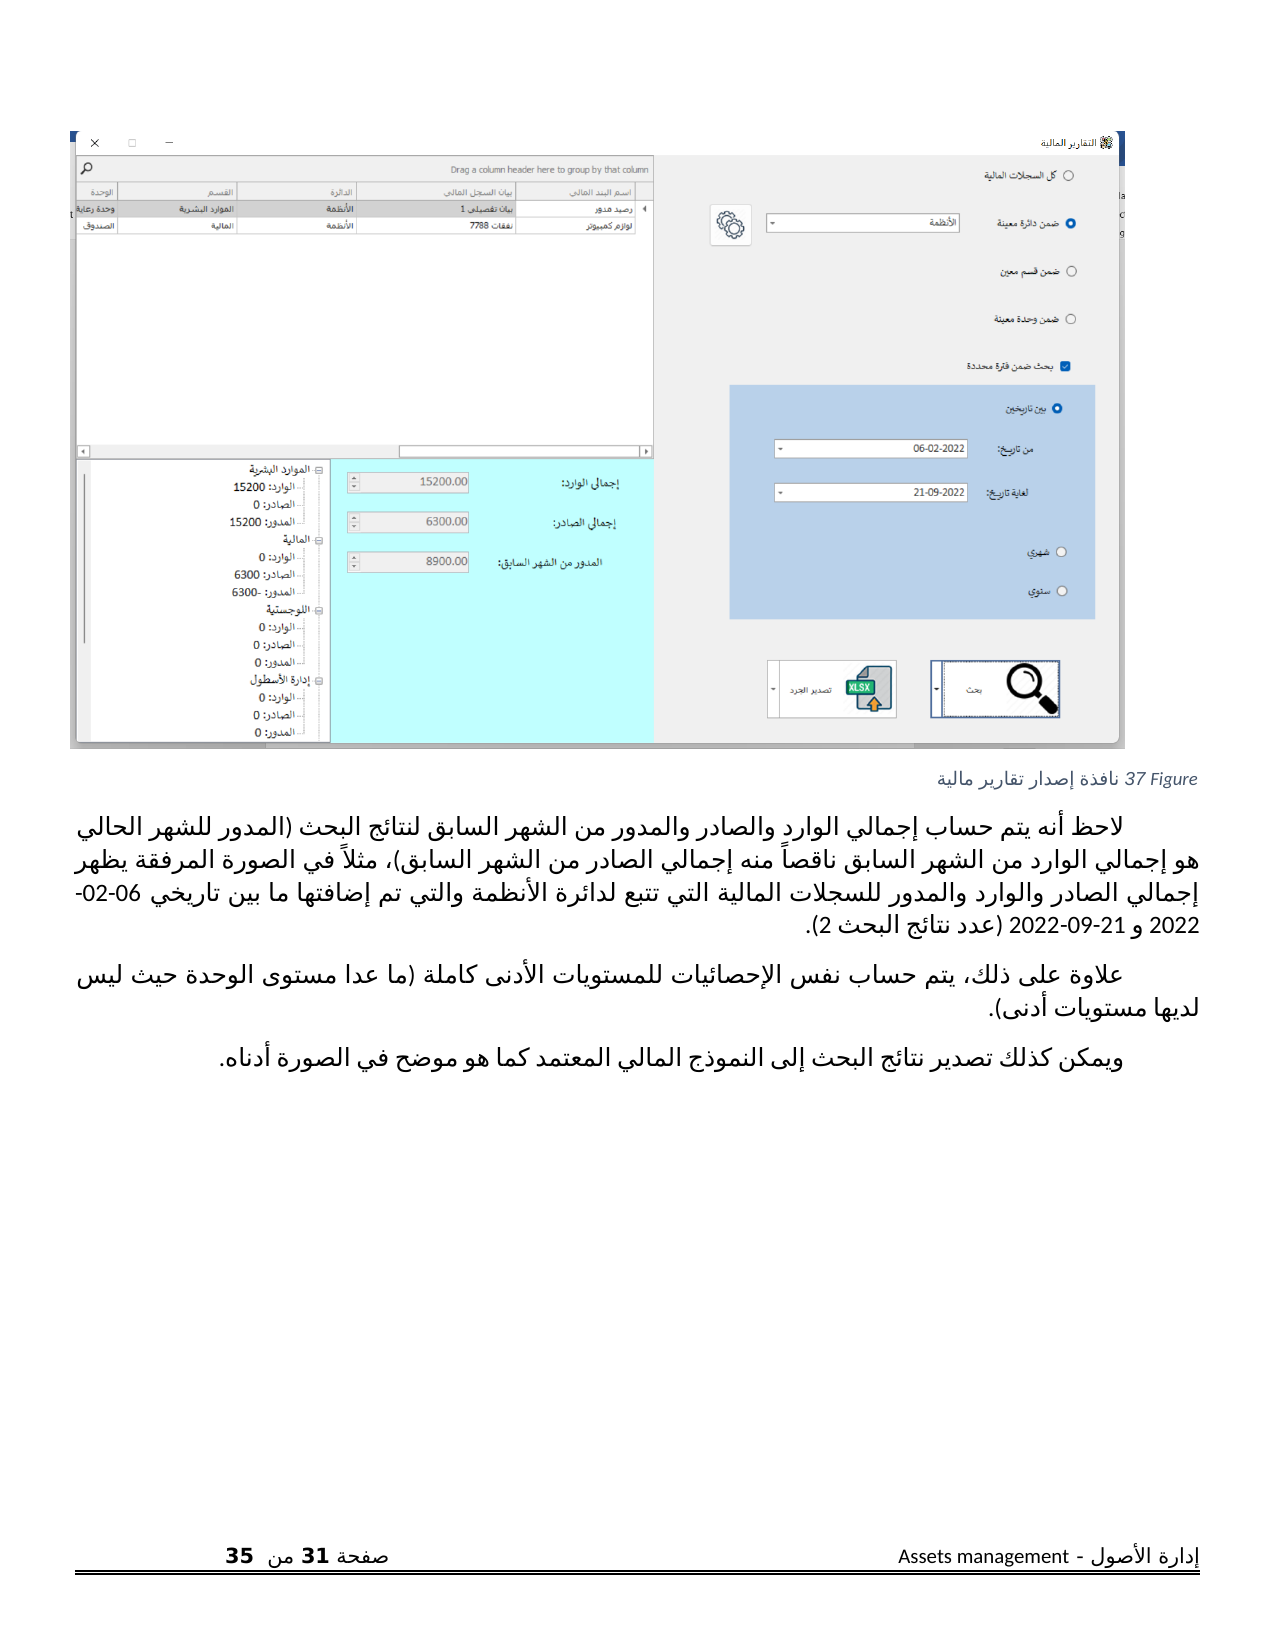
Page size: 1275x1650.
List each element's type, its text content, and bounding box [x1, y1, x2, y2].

text لاحظ أنه يتم حساب إجمالي الوارد والصادر والمدور من الشهر السابق لنتائج البحث (المدور للشهر الحالي هو إجمالي الوارد من الشهر السابق ناقصاً منه إجمالي الصادر من الشهر السابق)، مثلاً في الصورة المرفقة يظهر إجمالي الصادر والوارد والمدور للسجلات المالية التي تتبع لدائرة الأنظمة والتي تم إضافتها ما بين تاريخي 06-02-2022 و 21-09-2022 (عدد نتائج البحث 2). [75, 811, 1200, 940]
text ويمكن كذلك تصدير نتائج البحث إلى النموذج المالي المعتمد كما هو موضح في الصورة أدناه. [75, 1042, 1200, 1072]
picture [70, 131, 1125, 749]
text Figure 37 نافذة إصدار تقارير مالية [75, 767, 1200, 790]
text علاوة على ذلك، يتم حساب نفس الإحصائيات للمستويات الأدنى كاملة (ما عدا مستوى الوحدة حيث ليس لديها مستويات أدنى). [75, 959, 1200, 1023]
